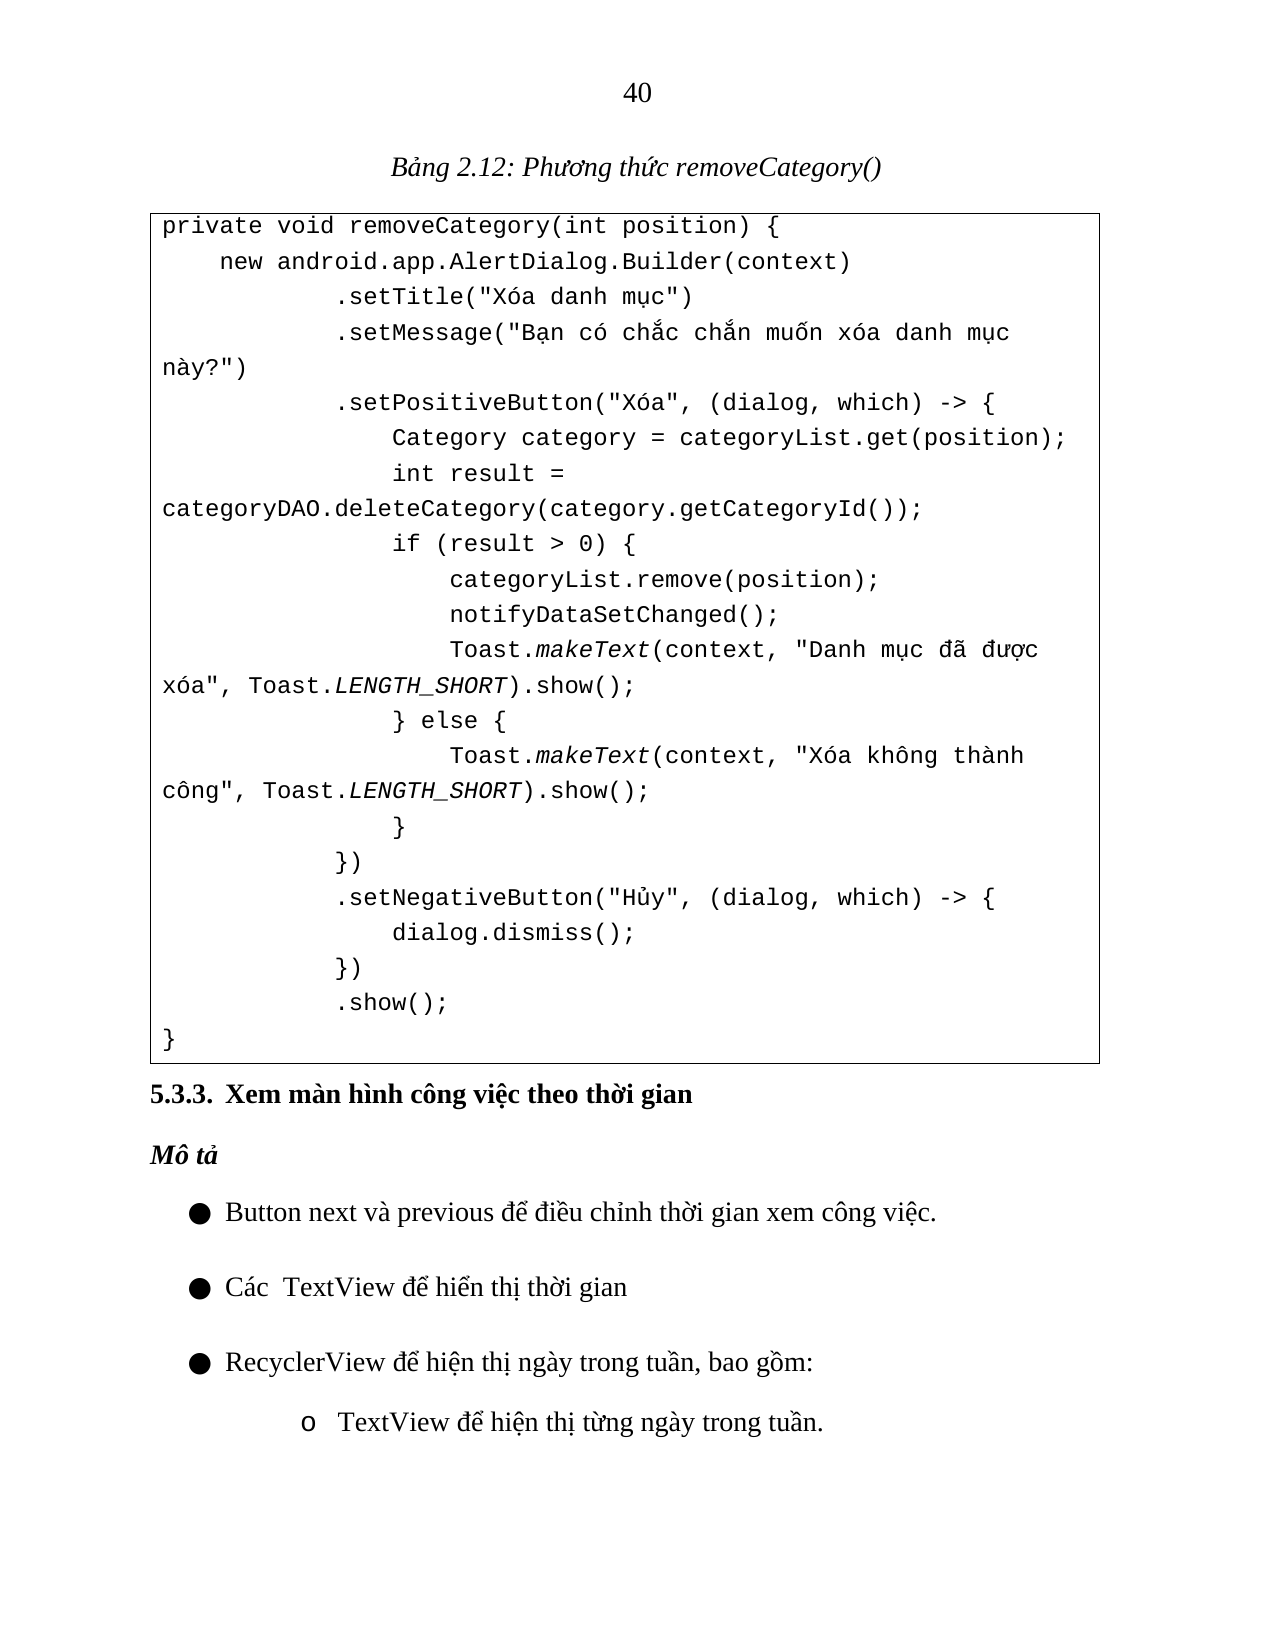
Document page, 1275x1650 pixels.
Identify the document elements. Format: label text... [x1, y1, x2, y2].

text Mô tả [150, 1138, 1125, 1170]
list Button next và previous để điều chỉnh thời gian xem công việc. [187, 1180, 1125, 1238]
table_header makeText(context, "Danh mục đã được xóa", Toast.LENGTH_SHORT).show(); } else { Toast.makeText(context, "Xóa không thành công", Toast.LENGTH_SHORT [151, 214, 1099, 1063]
subtitle Xem màn hình công việc theo thời gian [150, 1077, 1125, 1109]
text Bảng 2.12: Phương thức removeCategory() [150, 150, 1125, 182]
list TextView để hiện thị từng ngày trong tuần. [300, 1405, 1125, 1440]
list Các TextView để hiển thị thời gian [187, 1255, 1125, 1313]
list RecyclerView để hiện thị ngày trong tuần, bao gồm: [187, 1330, 1125, 1388]
